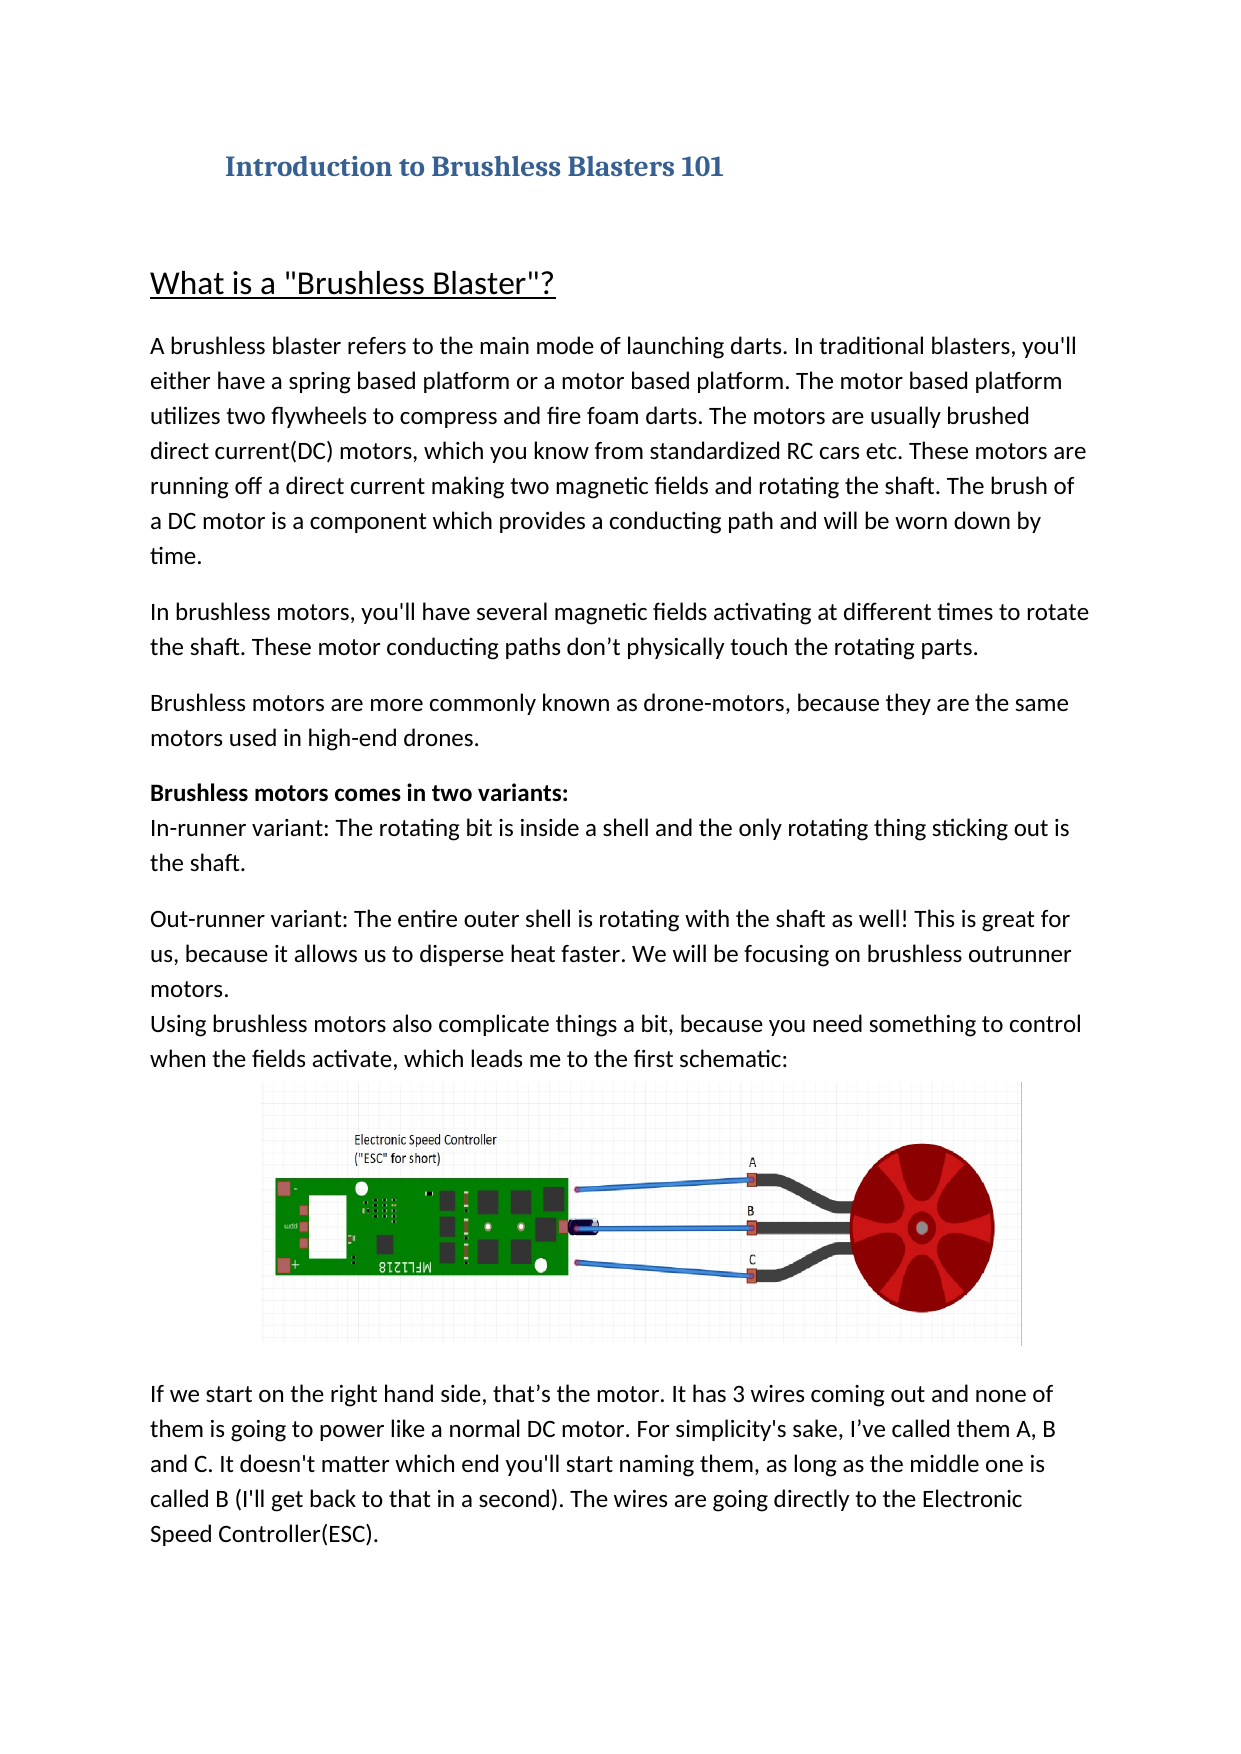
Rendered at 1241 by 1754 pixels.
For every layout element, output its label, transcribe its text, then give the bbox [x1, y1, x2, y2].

text Brushless motors comes in two variants: In-runner variant: The rotating bit is inside a shell and the only rotating thing sticking out is the shaft. [150, 777, 1090, 878]
picture [261, 1082, 1024, 1346]
text Brushless motors are more commonly known as drone-motors, because they are the same motors used in high-end drones. [150, 687, 1090, 752]
text A brushless blaster refers to the main mode of launching darts. In traditional blasters, you'll either have a spring based platform or a motor based platform. The motor based platform utilizes two flywheels to compress and fire foam darts. The motors are usually brushed direct current(DC) motors, which you know from standardized RC cars etc. These motors are running off a direct current making two magnetic fields and rotating the shaft. The brush of a DC motor is a component which provides a conducting path and will be worn down by time. [150, 330, 1090, 571]
text Out-runner variant: The entire outer shell is rotating with the shaft as well! This is great for us, because it allows us to disperse heat faster. We will be focusing on brushless outrunner motors. Using brushless motors also complicate things a bit, because you need something to control when the fields activate, which leads me to the first schematic: [150, 903, 1090, 1074]
text If we start on the right hand side, that’s the motor. It has 3 wires coming out and none of them is going to power like a normal DC motor. For simplicity's sake, I’ve called them A, B and C. It doesn't matter which end you'll start naming them, as long as the middle one is called B (I'll get back to that in a second). The wires are going directly to the Electronic Speed Controller(ESC). [150, 1378, 1090, 1549]
text What is a "Brushless Blaster"? [150, 262, 1090, 303]
text Introduction to Brushless Blasters 101 [225, 150, 1090, 183]
text In brushless motors, you'll have several magnetic fields activating at different times to rotate the shaft. These motor conducting paths don’t physically touch the rotating parts. [150, 596, 1090, 661]
